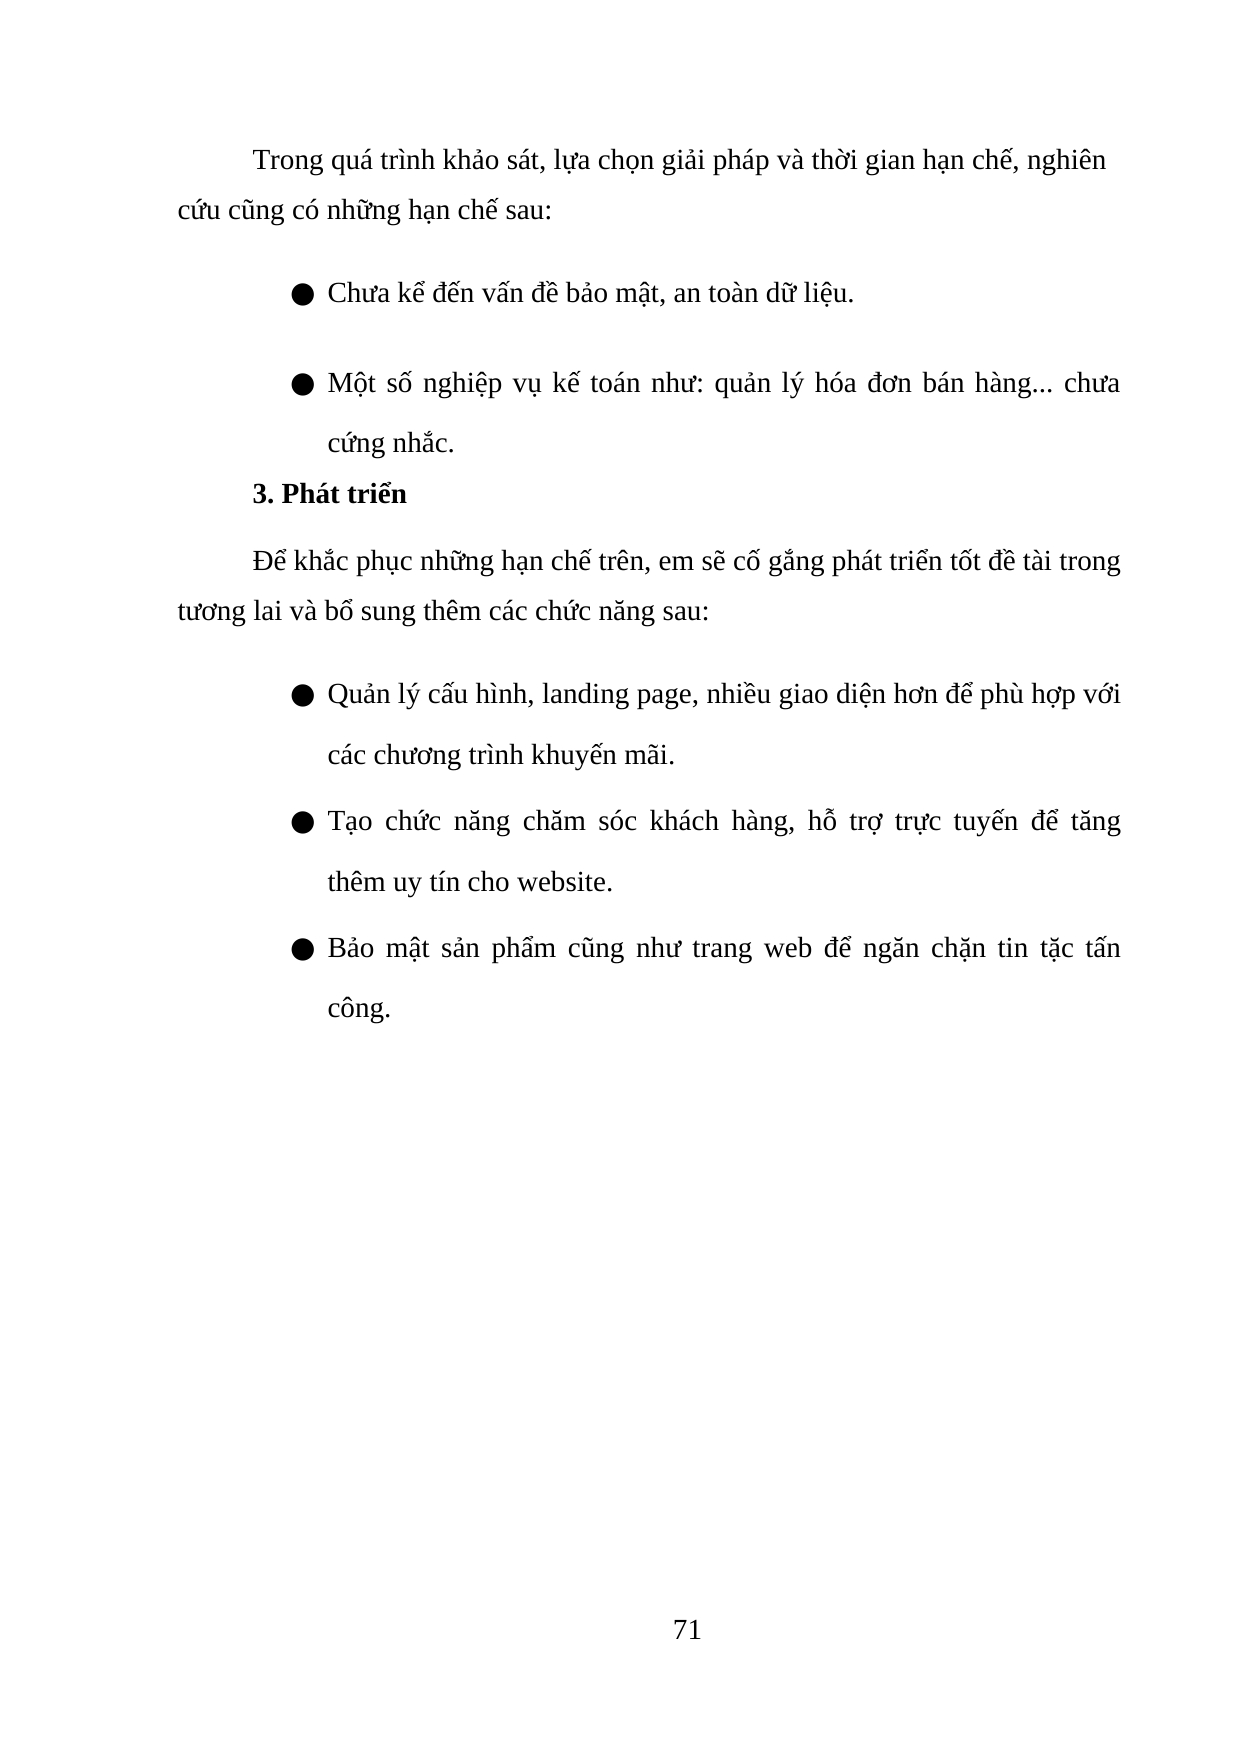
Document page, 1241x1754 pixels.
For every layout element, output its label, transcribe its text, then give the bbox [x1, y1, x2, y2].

list Chưa kể đến vấn đề bảo mật, an toàn dữ liệu. [290, 259, 1122, 319]
text 3. Phát triển [177, 476, 1122, 509]
text Để khắc phục những hạn chế trên, em sẽ cố gắng phát triển tốt đề tài trong tương lai và bổ sung thêm các chức năng sau: [177, 543, 1122, 627]
list Tạo chức năng chăm sóc khách hàng, hỗ trợ trực tuyến để tăng thêm uy tín cho website. [290, 787, 1122, 897]
text Trong quá trình khảo sát, lựa chọn giải pháp và thời gian hạn chế, nghiên cứu cũng có những hạn chế sau: [177, 142, 1122, 226]
list Một số nghiệp vụ kế toán như: quản lý hóa đơn bán hàng... chưa cứng nhắc. [290, 349, 1122, 459]
list Quản lý cấu hình, landing page, nhiều giao diện hơn để phù hợp với các chương trình khuyến mãi. [290, 660, 1122, 770]
list Bảo mật sản phẩm cũng như trang web để ngăn chặn tin tặc tấn công. [290, 914, 1122, 1024]
